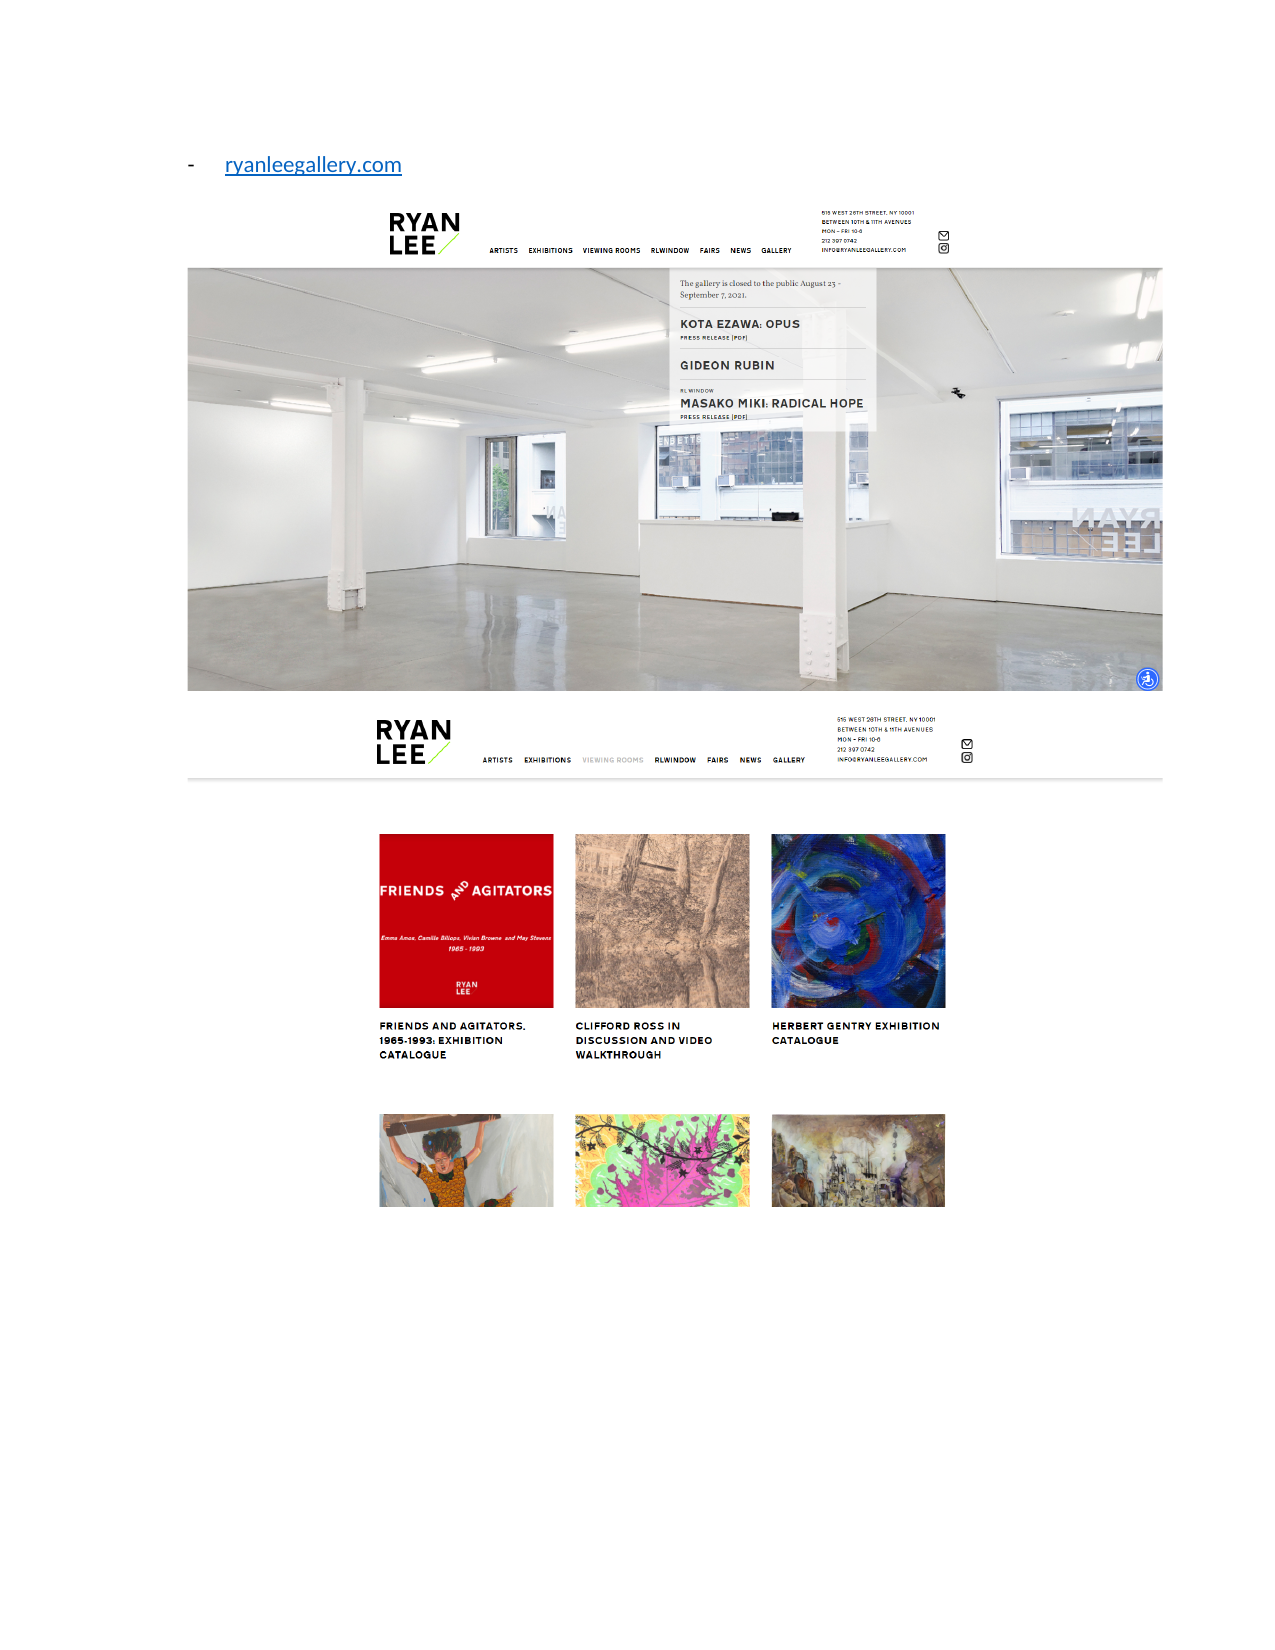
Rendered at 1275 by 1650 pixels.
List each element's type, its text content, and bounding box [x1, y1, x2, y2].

picture [187, 196, 1163, 691]
list ryanleegallery.com [187, 150, 1125, 178]
picture [187, 708, 1163, 1207]
